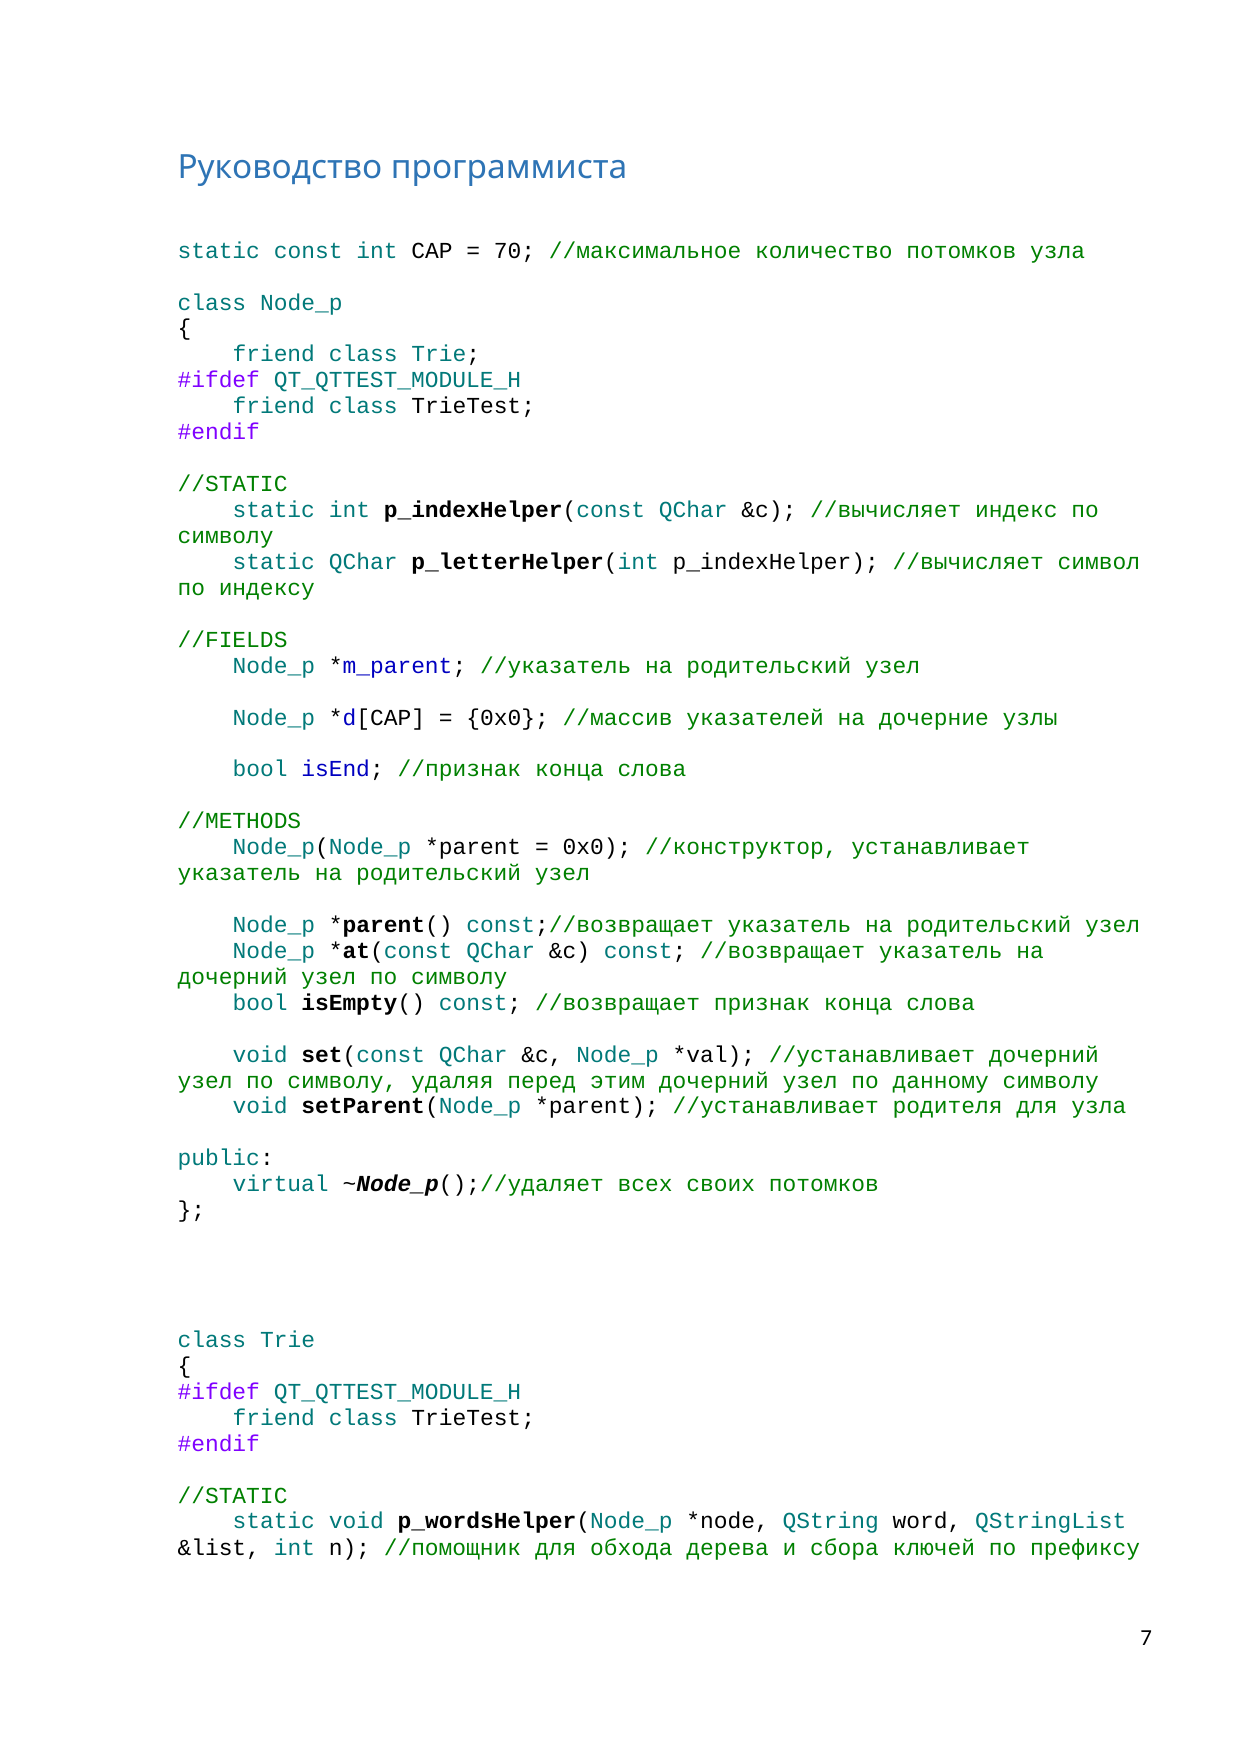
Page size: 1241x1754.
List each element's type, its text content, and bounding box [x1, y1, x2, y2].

text Node_p *at(const QChar &c) const; //возвращает указатель на дочерний узел по символу [177, 939, 1152, 991]
text static int p_indexHelper(const QChar &c); //вычисляет индекс по символу [177, 498, 1152, 550]
text Node_p *d[CAP] = {0x0}; //массив указателей на дочерние узлы [177, 706, 1152, 732]
text bool isEnd; //признак конца слова [177, 758, 1152, 784]
text //FIELDS [177, 628, 1152, 654]
text { [177, 317, 1152, 343]
text //STATIC [177, 472, 1152, 498]
text class Trie [177, 1328, 1152, 1354]
text virtual ~Node_p();//удаляет всех своих потомков [177, 1173, 1152, 1199]
subtitle Руководство программиста [177, 143, 1152, 188]
text bool isEmpty() const; //возвращает признак конца слова [177, 991, 1152, 1017]
text { [177, 1354, 1152, 1380]
text friend class TrieTest; [177, 394, 1152, 421]
text static void p_wordsHelper(Node_p *node, QString word, QStringList &list, int n); //помощник для обхода дерева и сбора ключей по префиксу [177, 1510, 1152, 1562]
text //STATIC [177, 1484, 1152, 1510]
text #endif [177, 421, 1152, 446]
text friend class Trie; [177, 343, 1152, 369]
text class Node_p [177, 291, 1152, 317]
text Node_p(Node_p *parent = 0x0); //конструктор, устанавливает указатель на родительский узел [177, 836, 1152, 887]
text void setParent(Node_p *parent); //устанавливает родителя для узла [177, 1095, 1152, 1121]
text public: [177, 1147, 1152, 1173]
text friend class TrieTest; [177, 1406, 1152, 1432]
text static const int CAP = 70; //максимальное количество потомков узла [177, 239, 1152, 265]
text Node_p *m_parent; //указатель на родительский узел [177, 654, 1152, 680]
text #ifdef QT_QTTEST_MODULE_H [177, 369, 1152, 394]
text #endif [177, 1432, 1152, 1458]
text }; [177, 1199, 1152, 1224]
text Node_p *parent() const;//возвращает указатель на родительский узел [177, 913, 1152, 939]
text #ifdef QT_QTTEST_MODULE_H [177, 1380, 1152, 1406]
text void set(const QChar &c, Node_p *val); //устанавливает дочерний узел по символу, удаляя перед этим дочерний узел по данному символу [177, 1043, 1152, 1095]
text //METHODS [177, 809, 1152, 836]
text static QChar p_letterHelper(int p_indexHelper); //вычисляет символ по индексу [177, 550, 1152, 602]
